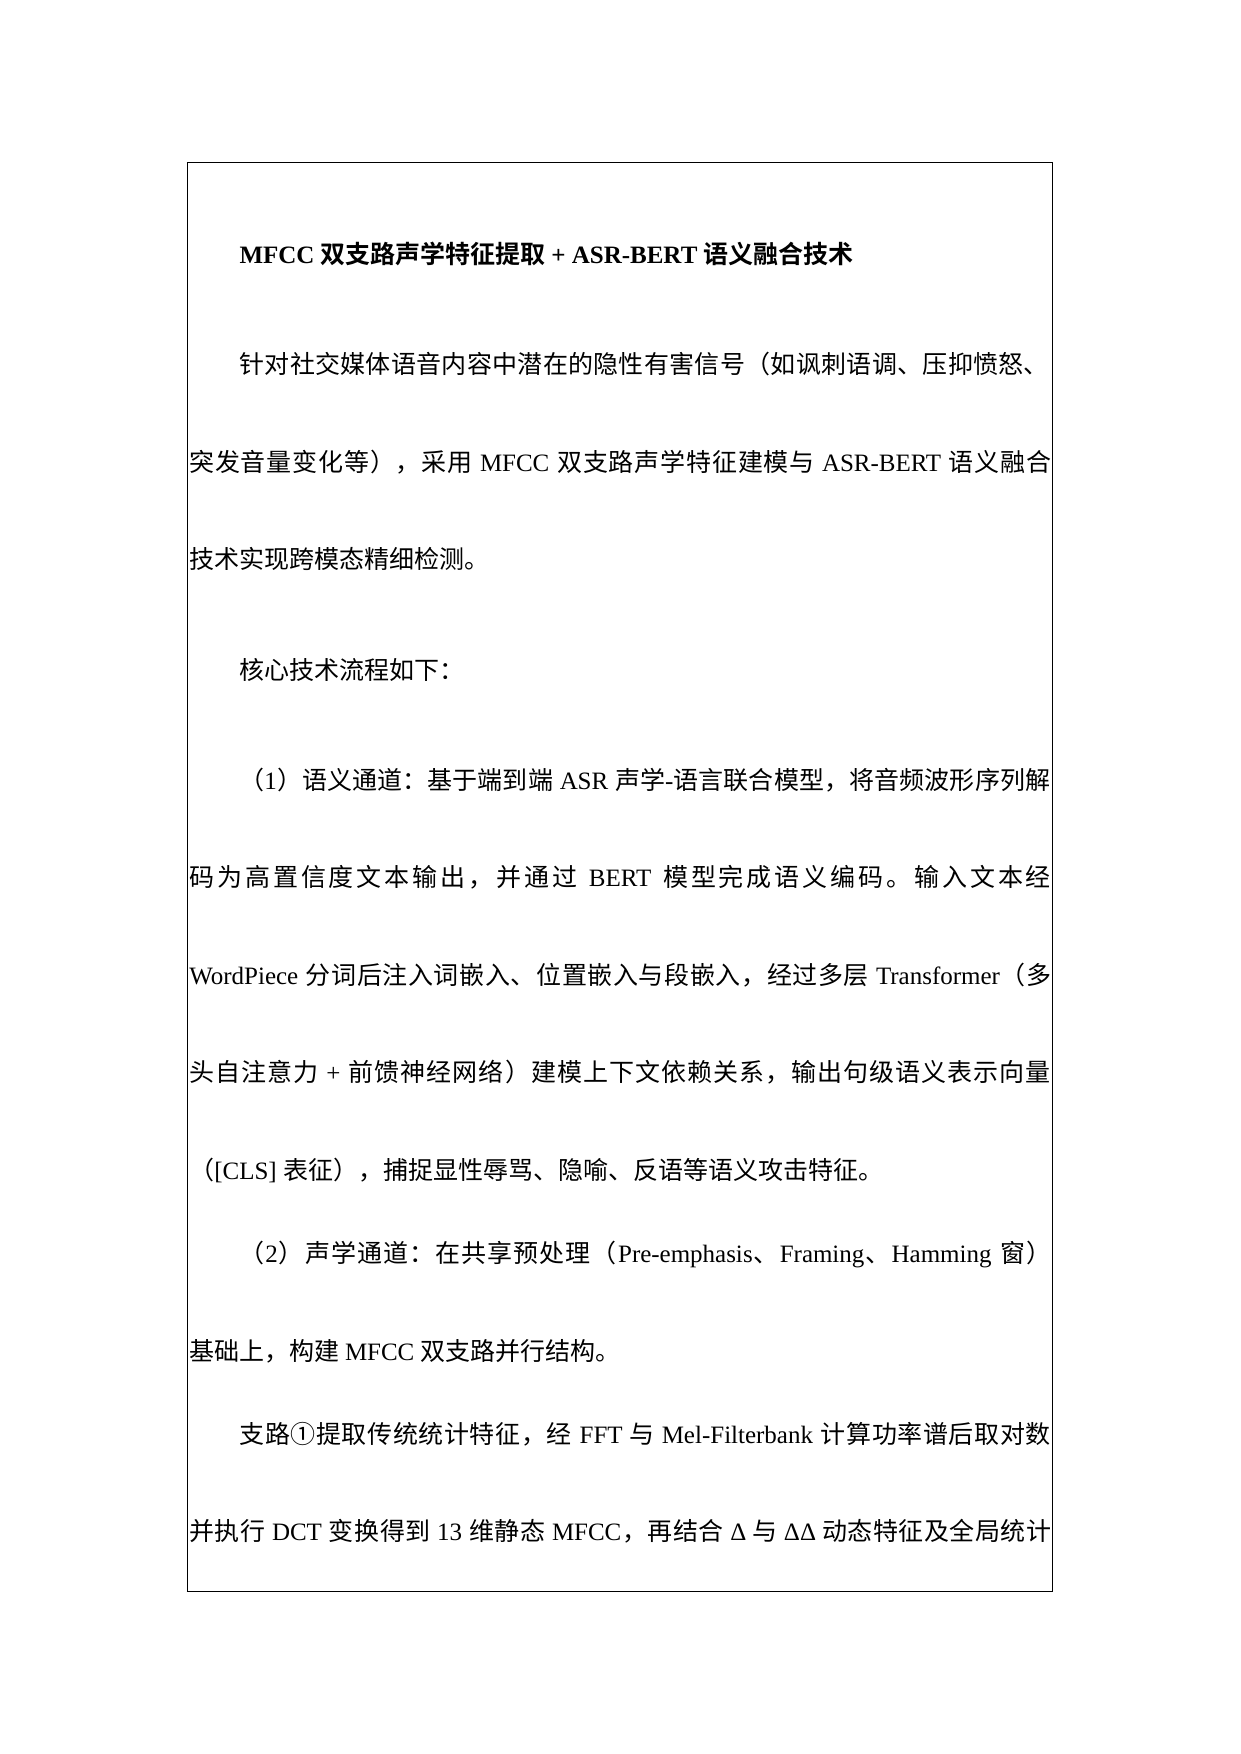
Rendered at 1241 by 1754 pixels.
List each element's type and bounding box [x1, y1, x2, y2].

table_cell [188, 163, 1052, 1591]
